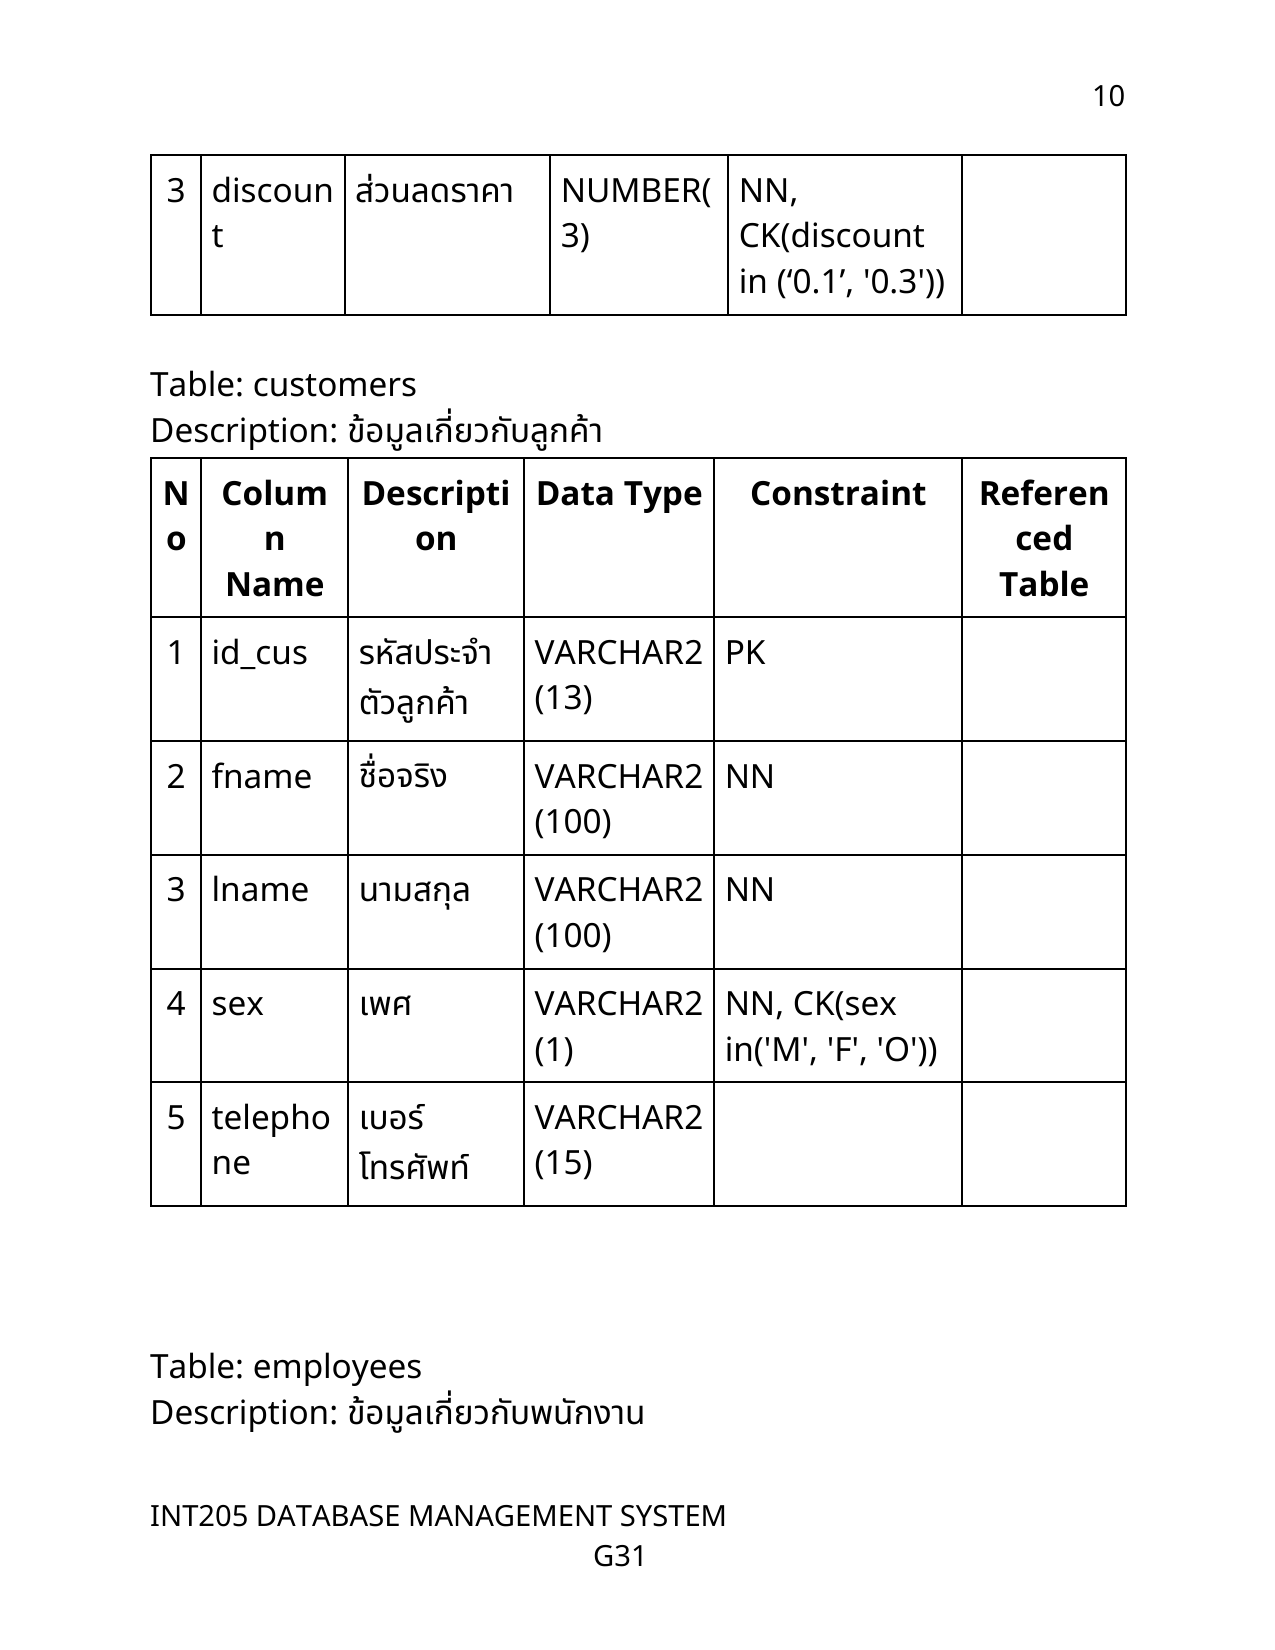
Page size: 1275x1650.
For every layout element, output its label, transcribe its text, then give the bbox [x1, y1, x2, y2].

table_cell เพศ [349, 970, 523, 1081]
table_cell lname [202, 856, 347, 967]
table_cell [963, 1083, 1125, 1205]
table_cell ชื่อจริง [349, 742, 523, 854]
table_header Description [349, 459, 523, 616]
table_cell NN, CK(sex in('M', 'F', 'O')) [715, 970, 961, 1081]
text Description: ข้อมูลเกี่ยวกับพนักงาน [150, 1389, 1125, 1439]
table_cell VARCHAR2(13) [525, 618, 713, 740]
table_cell [963, 618, 1125, 740]
table_cell fname [202, 742, 347, 854]
text Table: customers [150, 361, 1125, 406]
table_cell รหัสประจำตัวลูกค้า [349, 618, 523, 740]
table_cell 2 [152, 742, 200, 854]
table_cell [963, 156, 1125, 313]
table_header Constraint [715, 459, 961, 616]
table_cell 4 [152, 970, 200, 1081]
table_cell 1 [152, 618, 200, 740]
table_cell [715, 1083, 961, 1205]
table_cell 3 [152, 156, 200, 313]
table_cell [963, 856, 1125, 967]
table_cell NUMBER(3) [551, 156, 727, 313]
table_cell เบอร์โทรศัพท์ [349, 1083, 523, 1205]
table_cell [963, 970, 1125, 1081]
table_cell VARCHAR2(1) [525, 970, 713, 1081]
table_cell [963, 742, 1125, 854]
table_cell NN [715, 856, 961, 967]
table_cell PK [715, 618, 961, 740]
table_cell telephone [202, 1083, 347, 1205]
table_cell NN [715, 742, 961, 854]
table_header Referenced Table [963, 459, 1125, 616]
table_header Column Name [202, 459, 347, 616]
table_header Data Type [525, 459, 713, 616]
table_cell นามสกุล [349, 856, 523, 967]
table_header No [152, 459, 200, 616]
table_cell VARCHAR2(100) [525, 856, 713, 967]
text Table: employees [150, 1343, 1125, 1389]
table_cell ส่วนลดราคา [346, 156, 549, 313]
table_cell VARCHAR2(100) [525, 742, 713, 854]
text Description: ข้อมูลเกี่ยวกับลูกค้า [150, 406, 1125, 457]
table_cell sex [202, 970, 347, 1081]
table_cell VARCHAR2(15) [525, 1083, 713, 1205]
table_cell 5 [152, 1083, 200, 1205]
table_cell discount [202, 156, 344, 313]
table_cell NN, CK(discount in (‘0.1’, '0.3')) [729, 156, 961, 313]
table_cell id_cus [202, 618, 347, 740]
table_cell 3 [152, 856, 200, 967]
